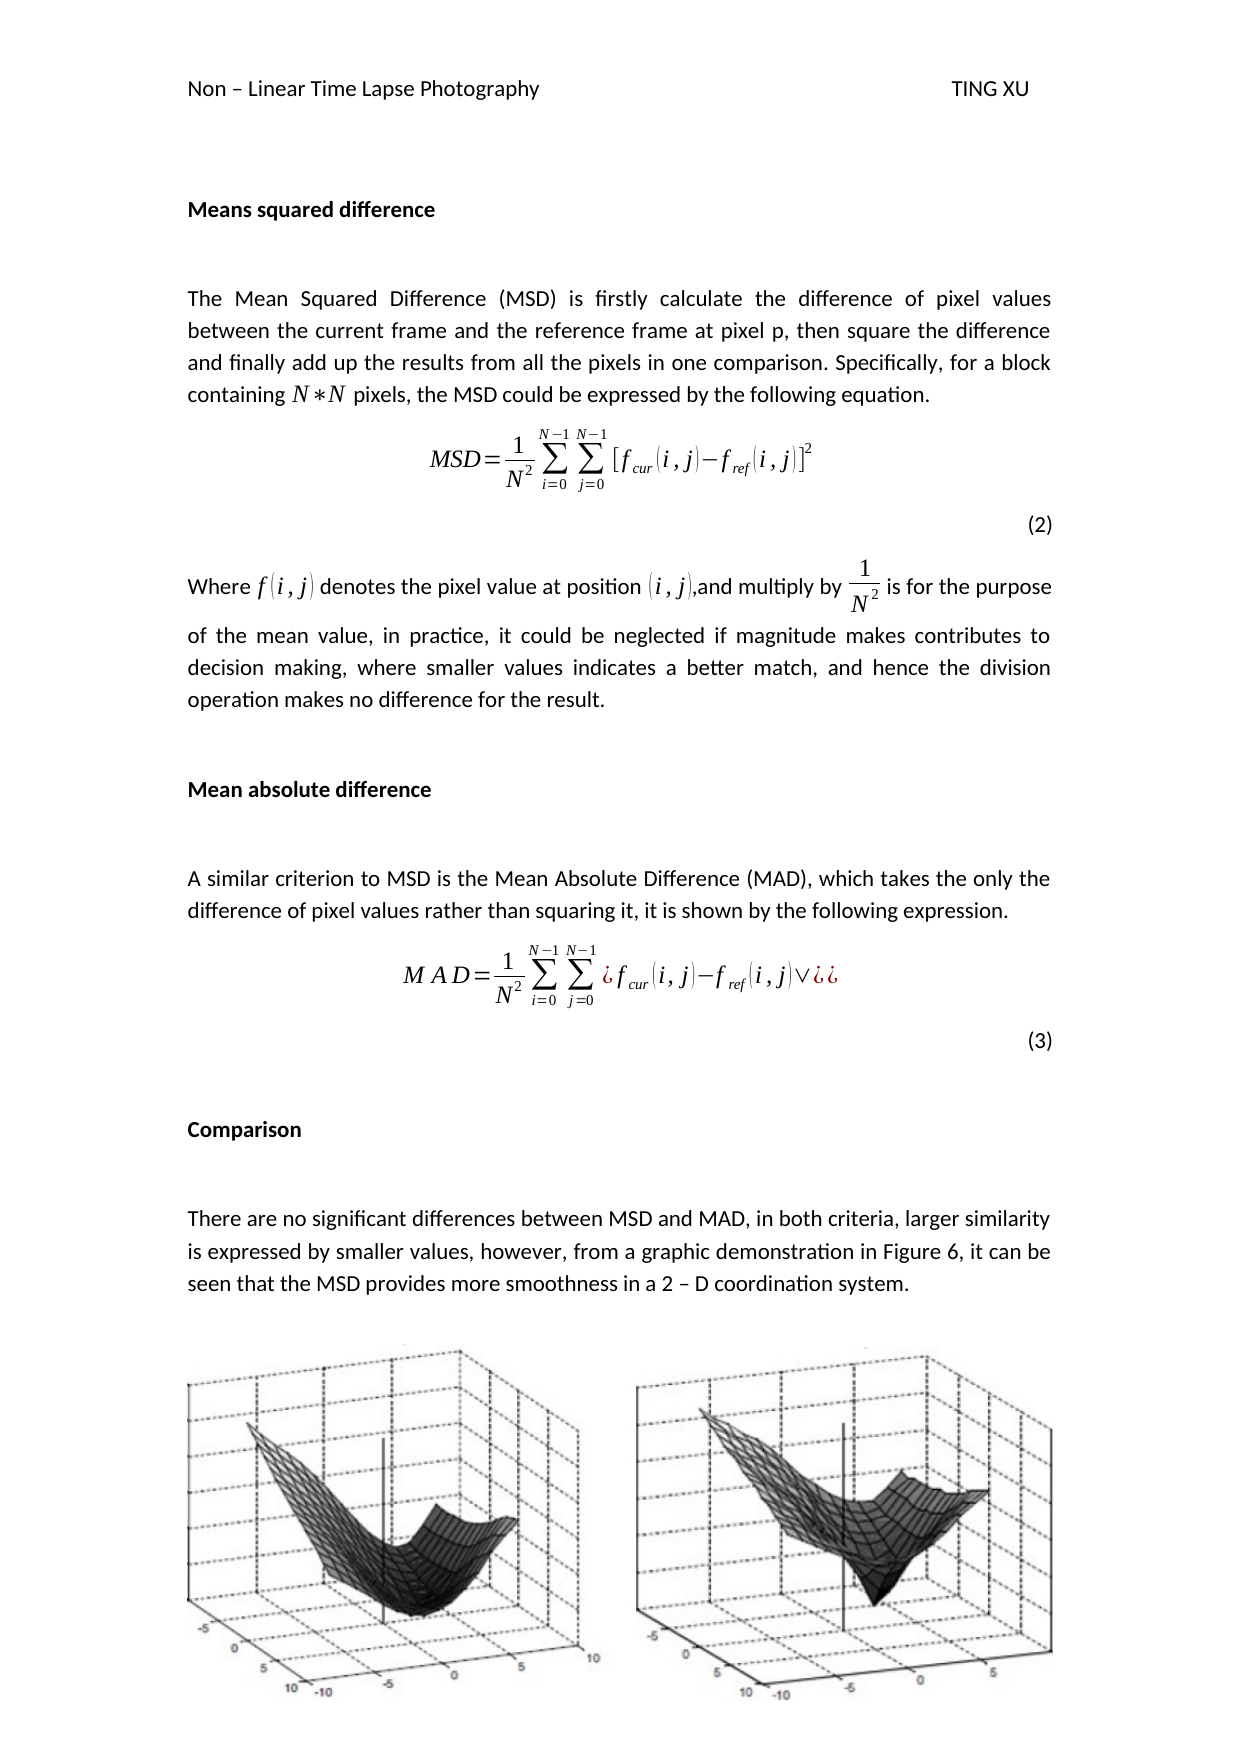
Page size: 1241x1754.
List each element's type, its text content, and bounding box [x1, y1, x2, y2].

picture [187, 1344, 1053, 1702]
text Means squared difference [187, 195, 1053, 223]
text (3) [187, 1026, 1053, 1054]
text Where denotes the pixel value at position ,and multiply by is for the purpose of the mean value, in practice, it could be neglected if magnitude makes contributes to decision making, where smaller values indicates a better match, and hence the division operation makes no difference for the result. [187, 554, 1053, 714]
text (2) [187, 510, 1053, 538]
text The Mean Squared Difference (MSD) is firstly calculate the difference of pixel values between the current frame and the reference frame at pixel p, then square the difference and finally add up the results from all the pixels in one comparison. Specifically, for a block containing pixels, the MSD could be expressed by the following equation. [187, 284, 1053, 409]
text Comparison [187, 1115, 1053, 1143]
text There are no significant differences between MSD and MAD, in both criteria, larger similarity is expressed by smaller values, however, from a graphic demonstration in Figure 6, it can be seen that the MSD provides more smoothness in a 2 – D coordination system. [187, 1204, 1053, 1297]
text Mean absolute difference [187, 775, 1053, 803]
text A similar criterion to MSD is the Mean Absolute Difference (MAD), which takes the only the difference of pixel values rather than squaring it, it is shown by the following expression. [187, 864, 1053, 924]
